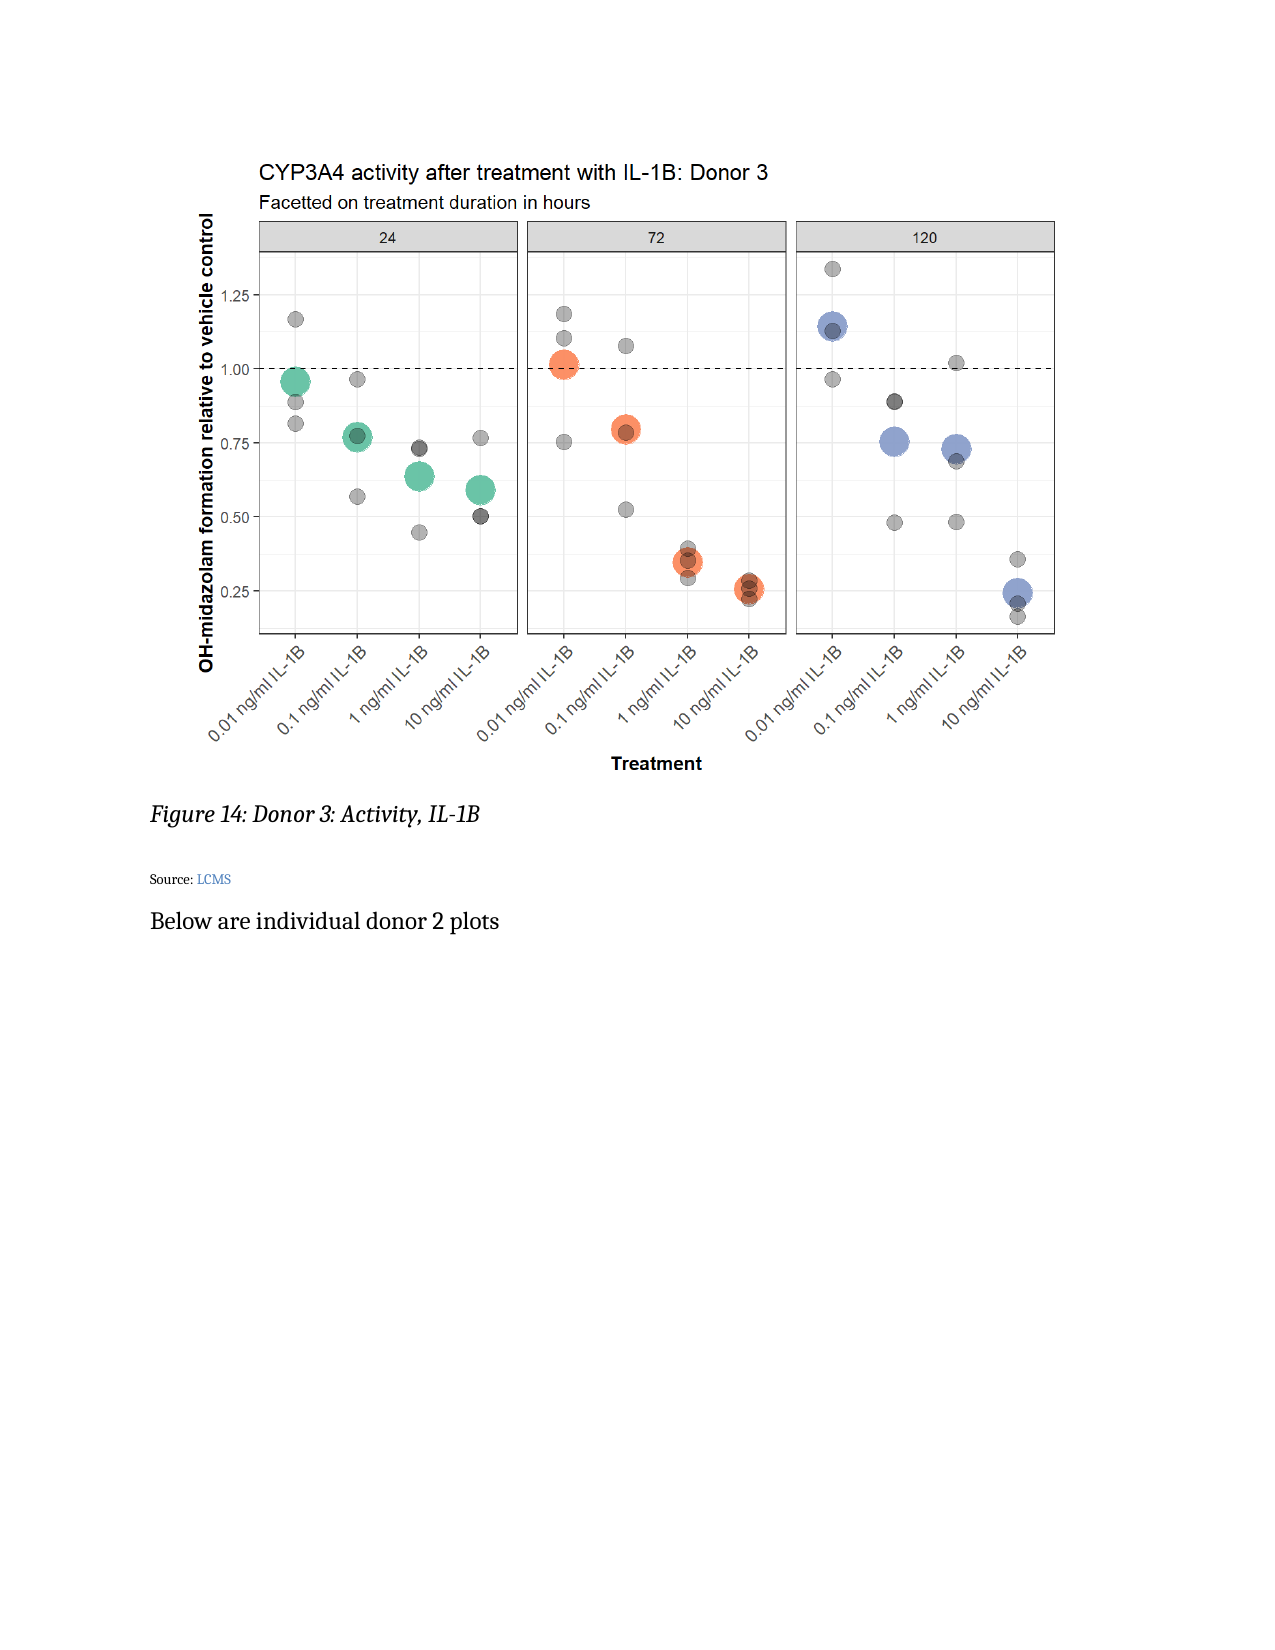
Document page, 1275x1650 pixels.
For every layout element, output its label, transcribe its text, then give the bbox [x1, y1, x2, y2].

picture [188, 153, 1064, 779]
text Source: LCMS [150, 859, 1125, 888]
text Below are individual donor 2 plots [150, 907, 1125, 936]
table_header Figure 14: Donor 3: Activity, IL-1B [139, 150, 1114, 841]
